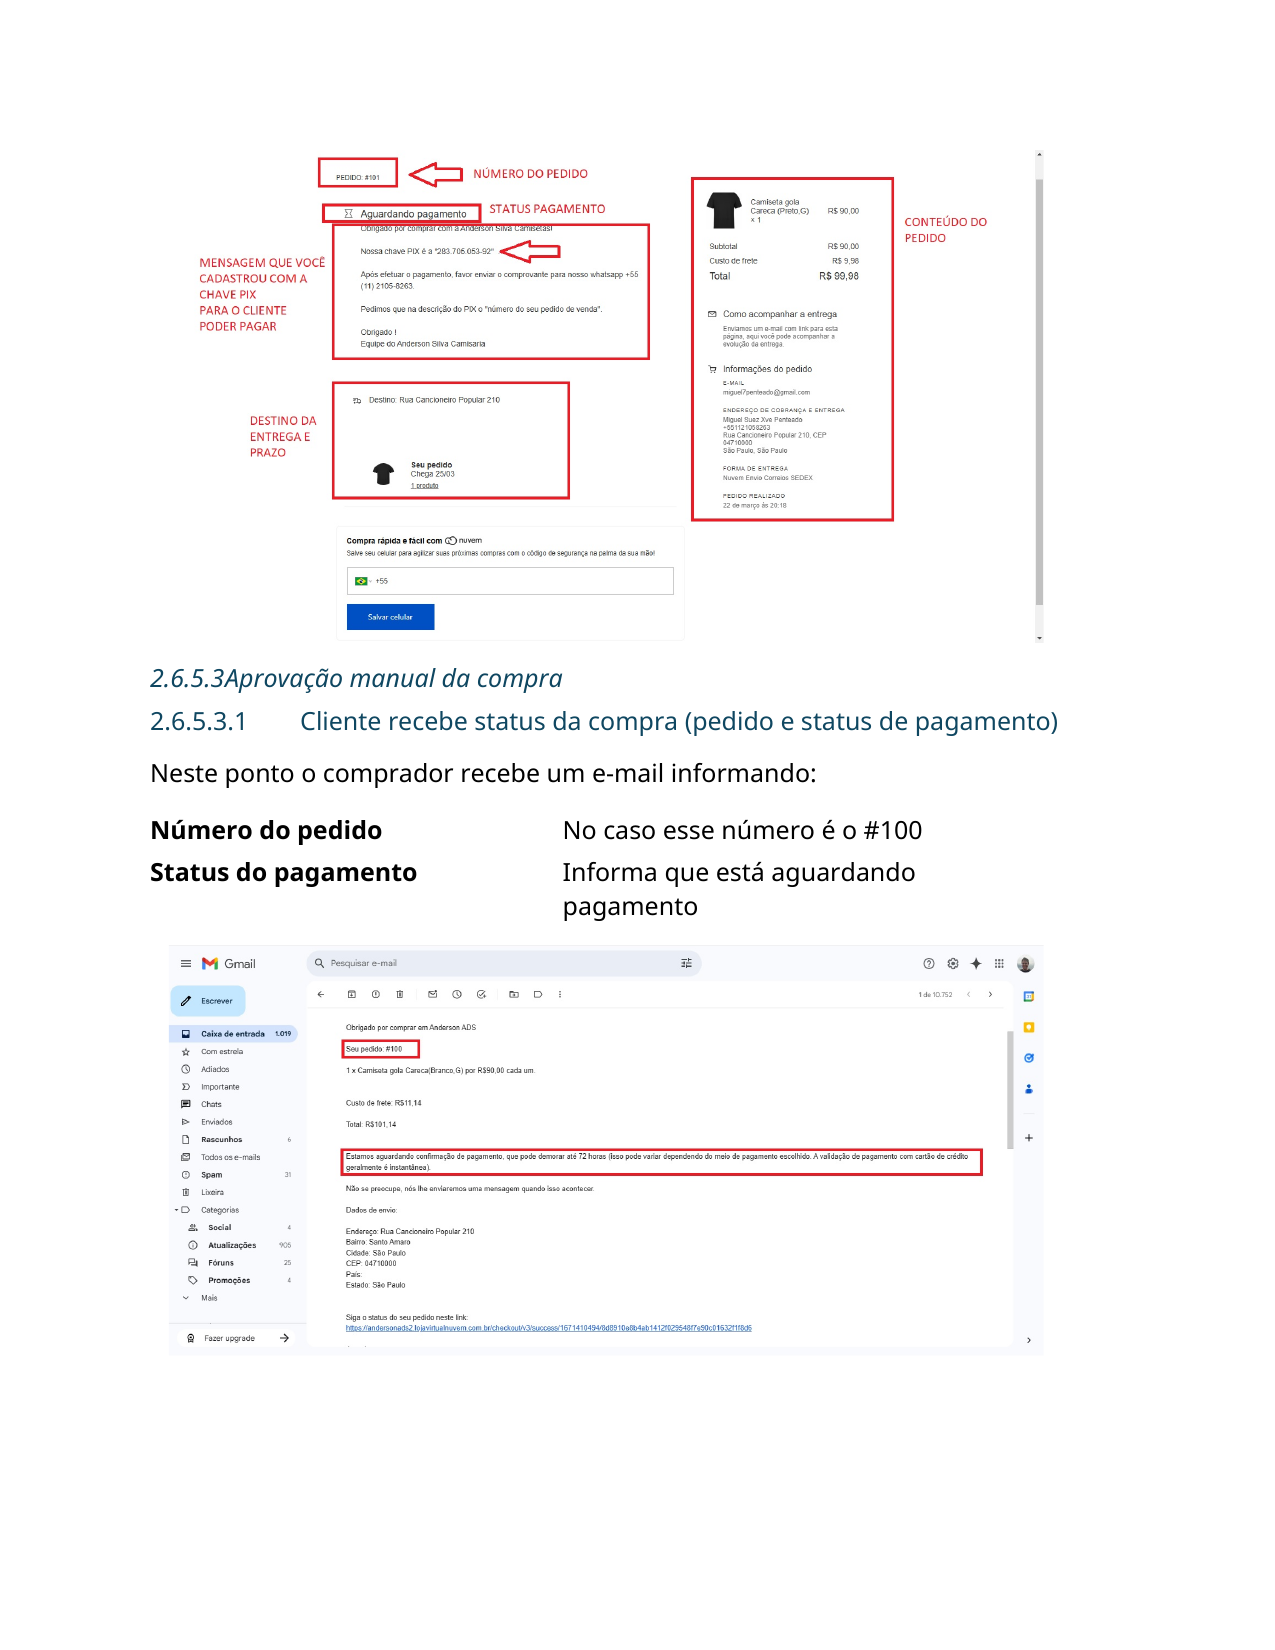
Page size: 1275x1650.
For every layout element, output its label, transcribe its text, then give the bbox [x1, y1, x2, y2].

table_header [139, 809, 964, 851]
picture [168, 945, 1044, 1428]
picture [168, 150, 1044, 643]
subtitle 2.6.5.3.1 Cliente recebe status da compra (pedido e status de pagamento) [150, 703, 1125, 737]
subtitle 2.6.5.3 Aprovação manual da compra [150, 661, 1125, 695]
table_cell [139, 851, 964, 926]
text Neste ponto o comprador recebe um e-mail informando: [150, 756, 1125, 790]
